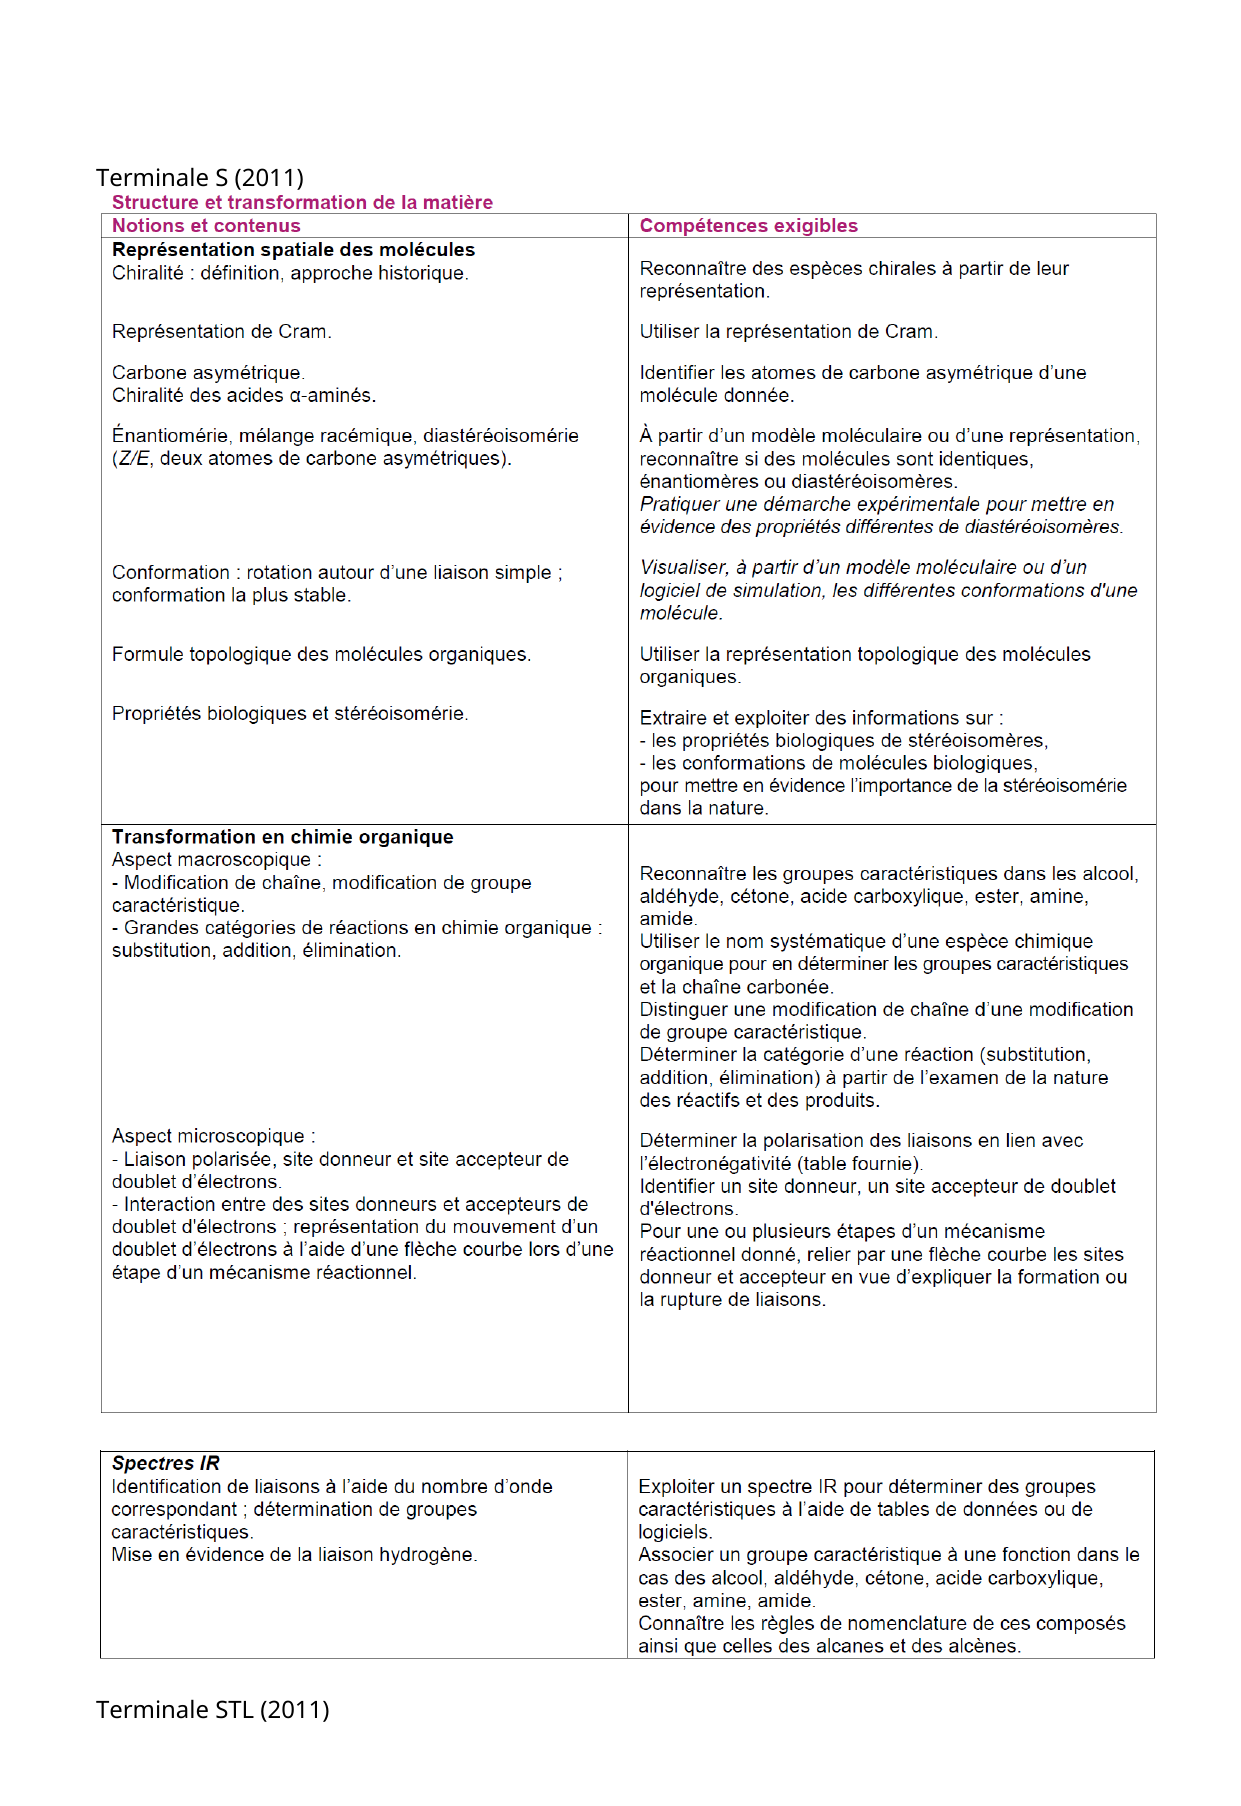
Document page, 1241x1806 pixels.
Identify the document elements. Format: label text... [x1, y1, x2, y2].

text Terminale S (2011) [96, 160, 1159, 192]
text Terminale STL (2011) [96, 1693, 1159, 1726]
